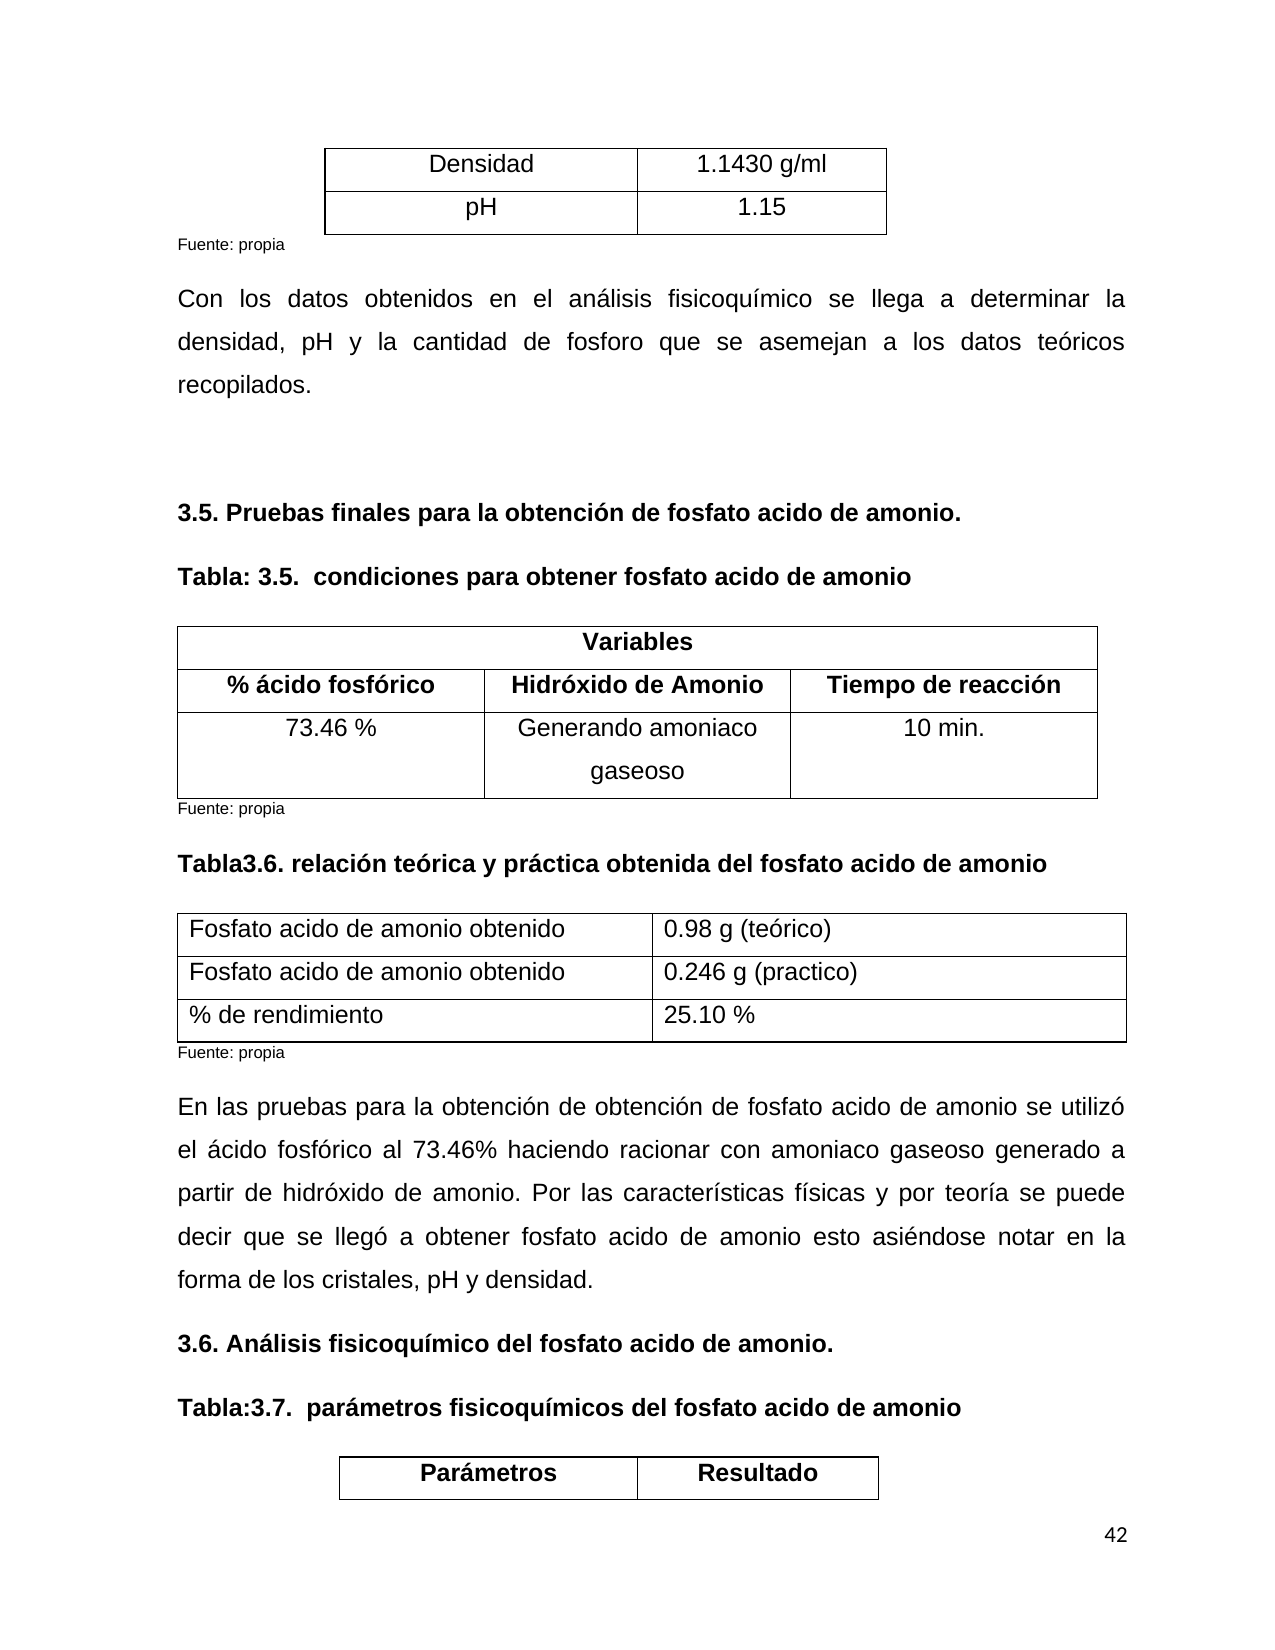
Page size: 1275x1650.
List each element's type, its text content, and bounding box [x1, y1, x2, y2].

table_header Parámetros [340, 1458, 637, 1499]
table_cell Densidad [326, 149, 637, 191]
text Con los datos obtenidos en el análisis fisicoquímico se llega a determinar la densidad, pH y la cantidad de fosforo que se asemejan a los datos teóricos recopilados. [177, 284, 1127, 399]
table_cell pH [326, 192, 637, 233]
text Tabla:3.7. parámetros fisicoquímicos del fosfato acido de amonio [177, 1392, 1127, 1421]
table_header Fosfato acido de amonio obtenido [178, 914, 652, 956]
table_header Variables [178, 627, 1097, 669]
table_cell Hidróxido de Amonio [485, 670, 790, 712]
table_cell % de rendimiento [178, 1000, 652, 1041]
text Fuente: propia [177, 799, 1127, 818]
table_header 0.98 g (teórico) [653, 914, 1126, 956]
table_cell 1.15 [638, 192, 886, 233]
text Fuente: propia [177, 1043, 1127, 1062]
table_cell Fosfato acido de amonio obtenido [178, 957, 652, 998]
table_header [638, 1458, 878, 1499]
text Tabla3.6. relación teórica y práctica obtenida del fosfato acido de amonio [177, 849, 1127, 877]
table_cell % ácido fosfórico [178, 670, 484, 712]
table_cell 1.1430 g/ml [638, 149, 886, 191]
text Fuente: propia [177, 234, 1127, 254]
table_cell Tiempo de reacción [791, 670, 1097, 712]
text Tabla: 3.5. condiciones para obtener fosfato acido de amonio [177, 562, 1127, 591]
text 3.6. Análisis fisicoquímico del fosfato acido de amonio. [177, 1328, 1127, 1357]
text 3.5. Pruebas finales para la obtención de fosfato acido de amonio. [177, 498, 1127, 527]
table_cell 25.10 % [653, 1000, 1126, 1041]
table_cell 0.246 g (practico) [653, 957, 1126, 998]
table_cell 73.46 % [178, 713, 484, 798]
table_cell Generando amoniaco gaseoso [485, 713, 790, 798]
text En las pruebas para la obtención de obtención de fosfato acido de amonio se utilizó el ácido fosfórico al 73.46% haciendo racionar con amoniaco gaseoso generado a partir de hidróxido de amonio. Por las características físicas y por teoría se puede decir que se llegó a obtener fosfato acido de amonio esto asiéndose notar en la forma de los cristales, pH y densidad. [177, 1092, 1127, 1293]
table_cell 10 min. [791, 713, 1097, 798]
